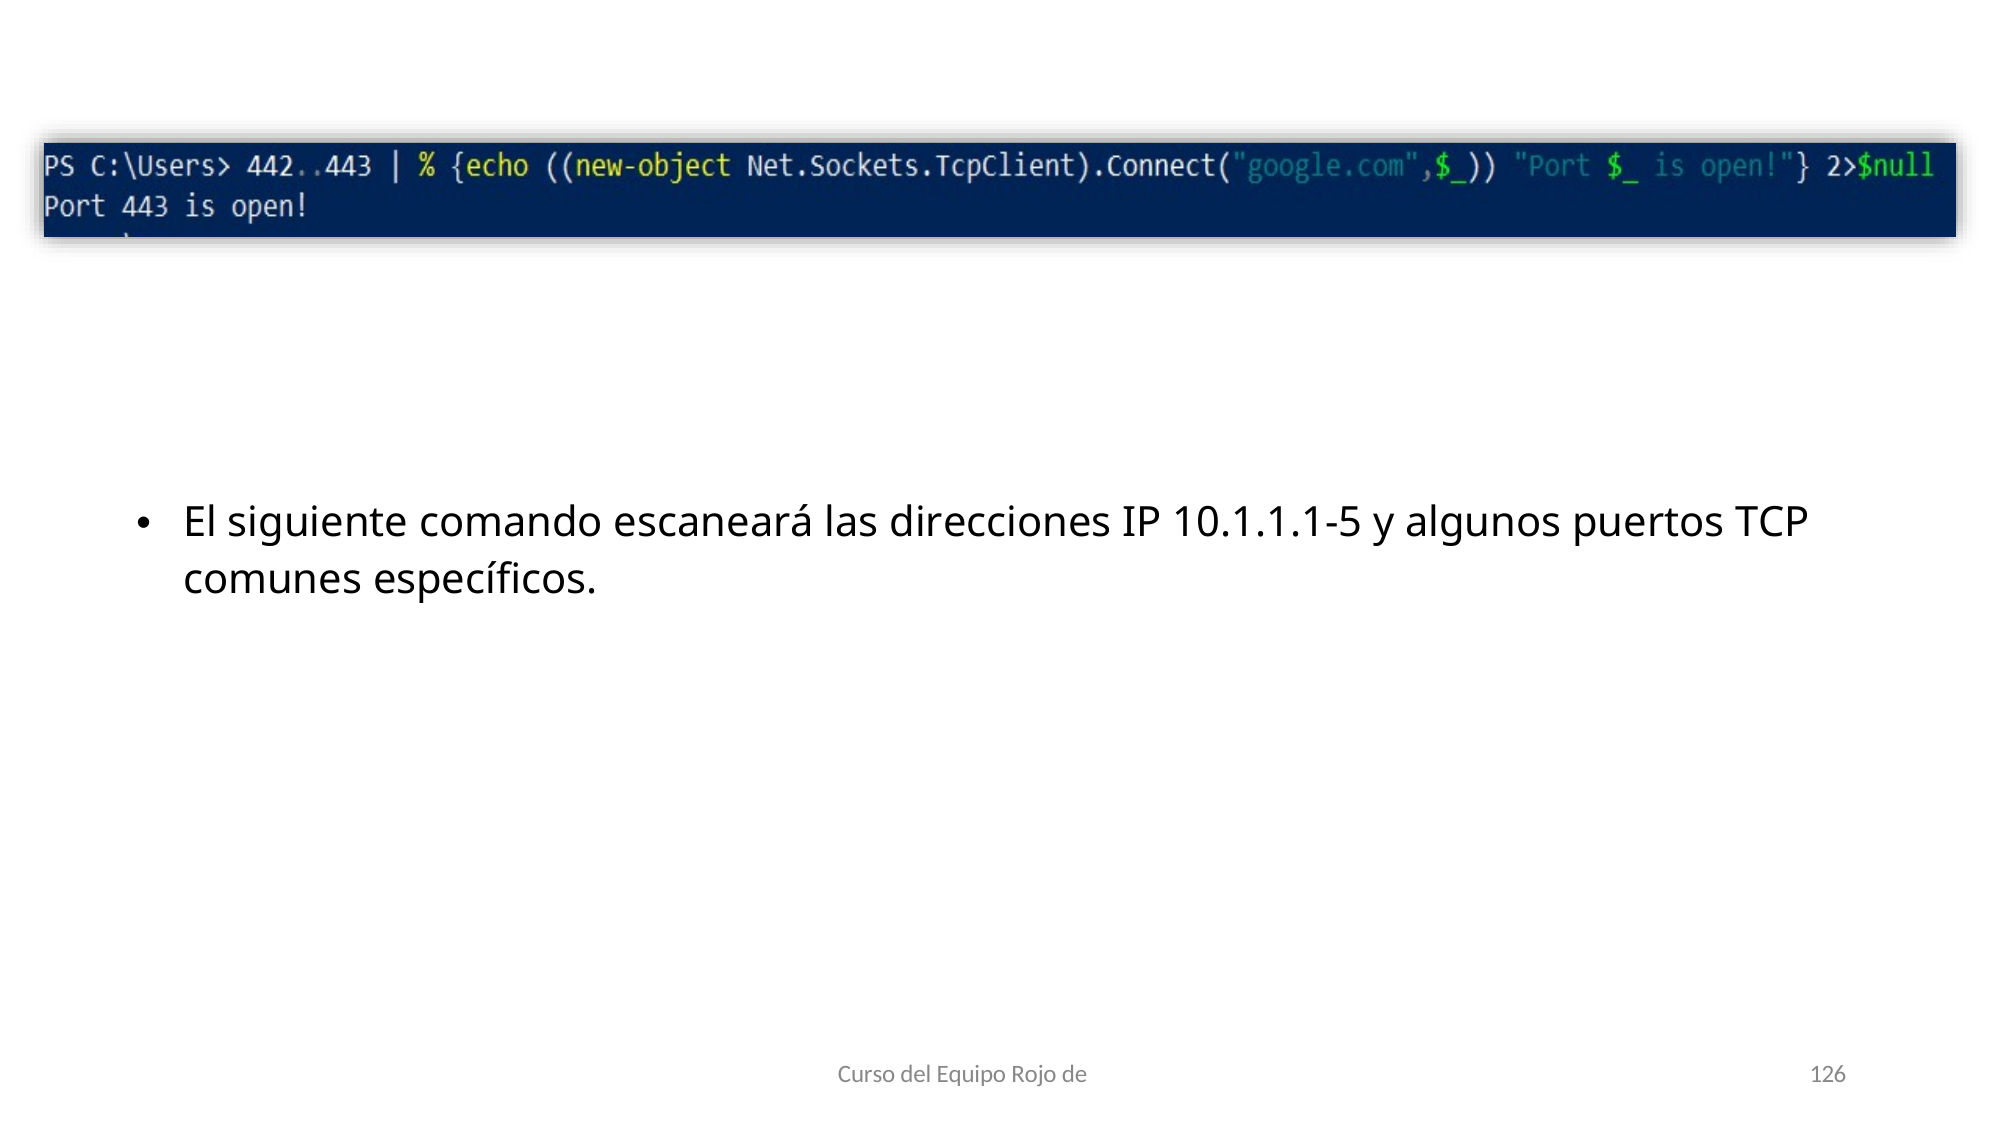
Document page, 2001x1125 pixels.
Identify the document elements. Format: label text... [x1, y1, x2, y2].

picture [17, 116, 1981, 262]
list El siguiente comando escaneará las direcciones IP 10.1.1.1-5 y algunos puertos TCP comunes específicos. [136, 492, 2000, 606]
